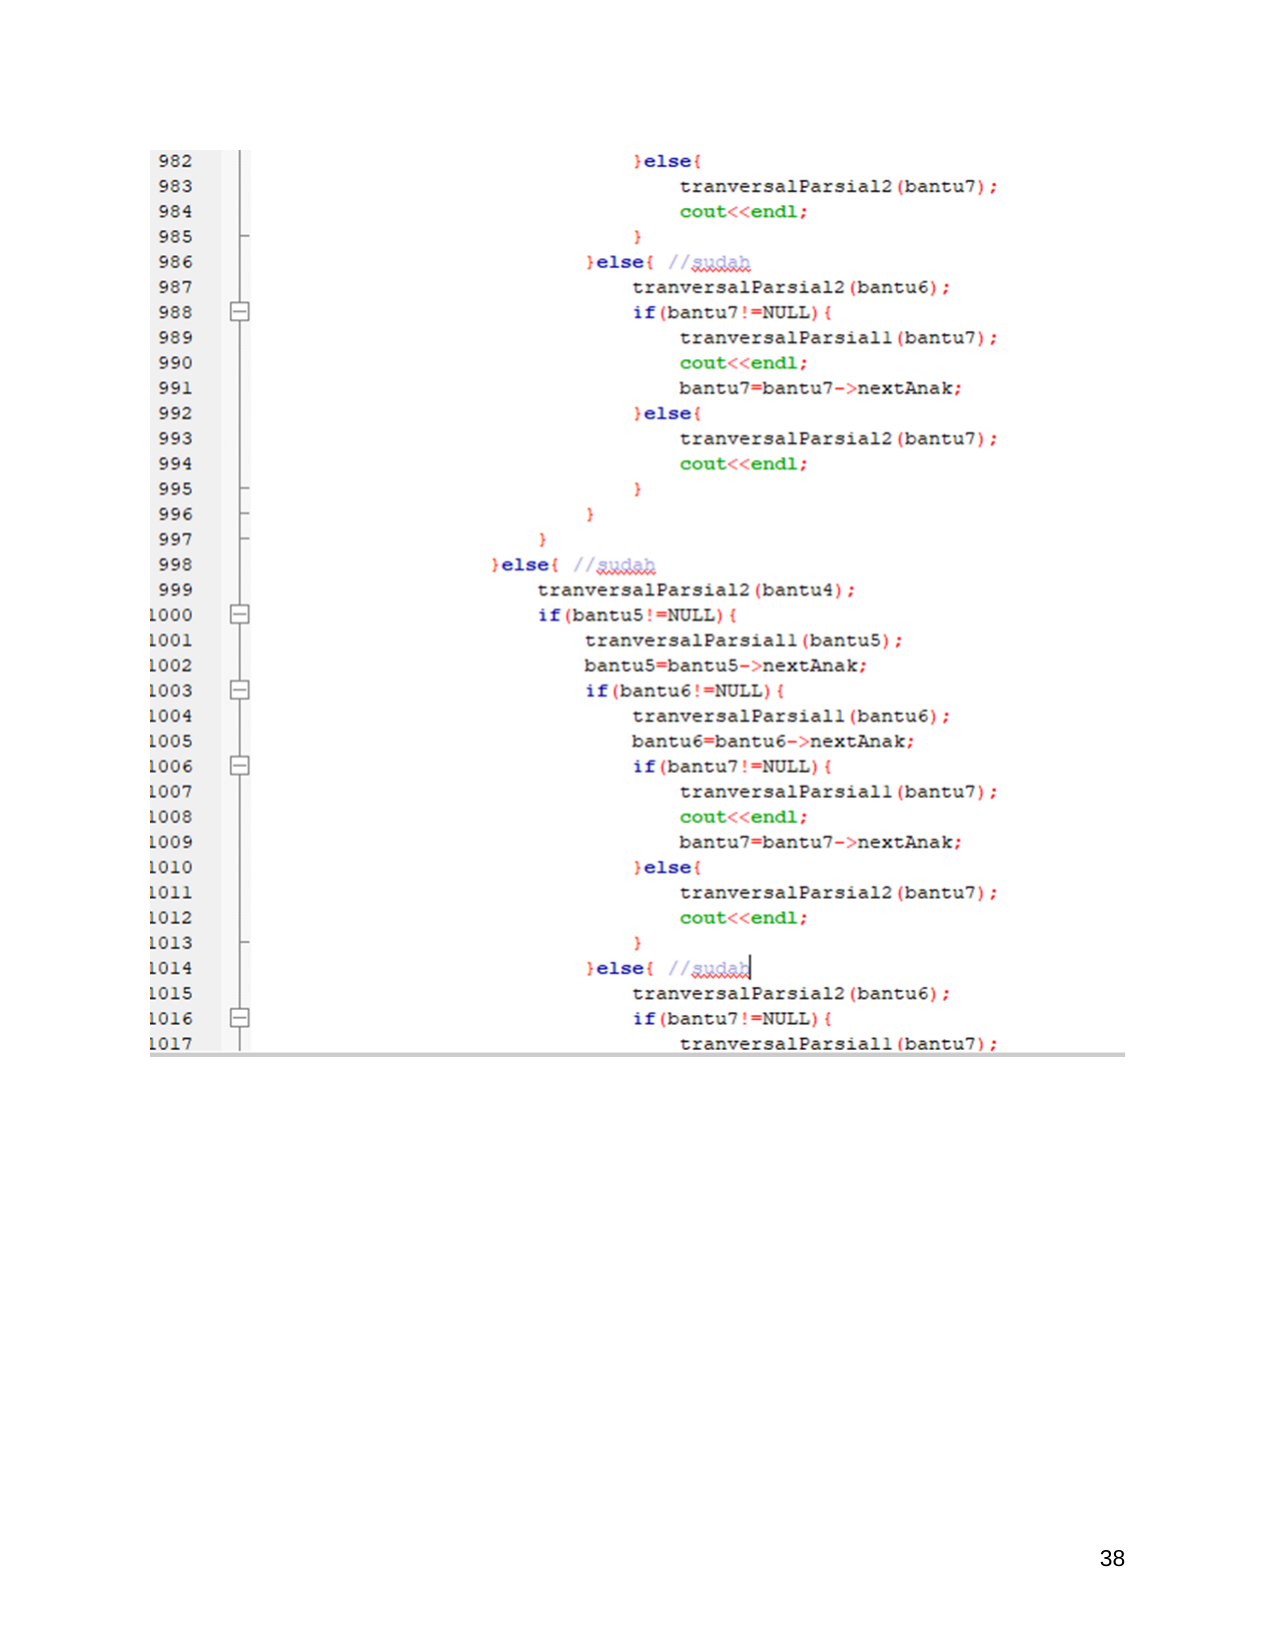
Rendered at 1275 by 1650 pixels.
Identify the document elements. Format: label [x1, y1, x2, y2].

picture [150, 150, 1125, 1057]
